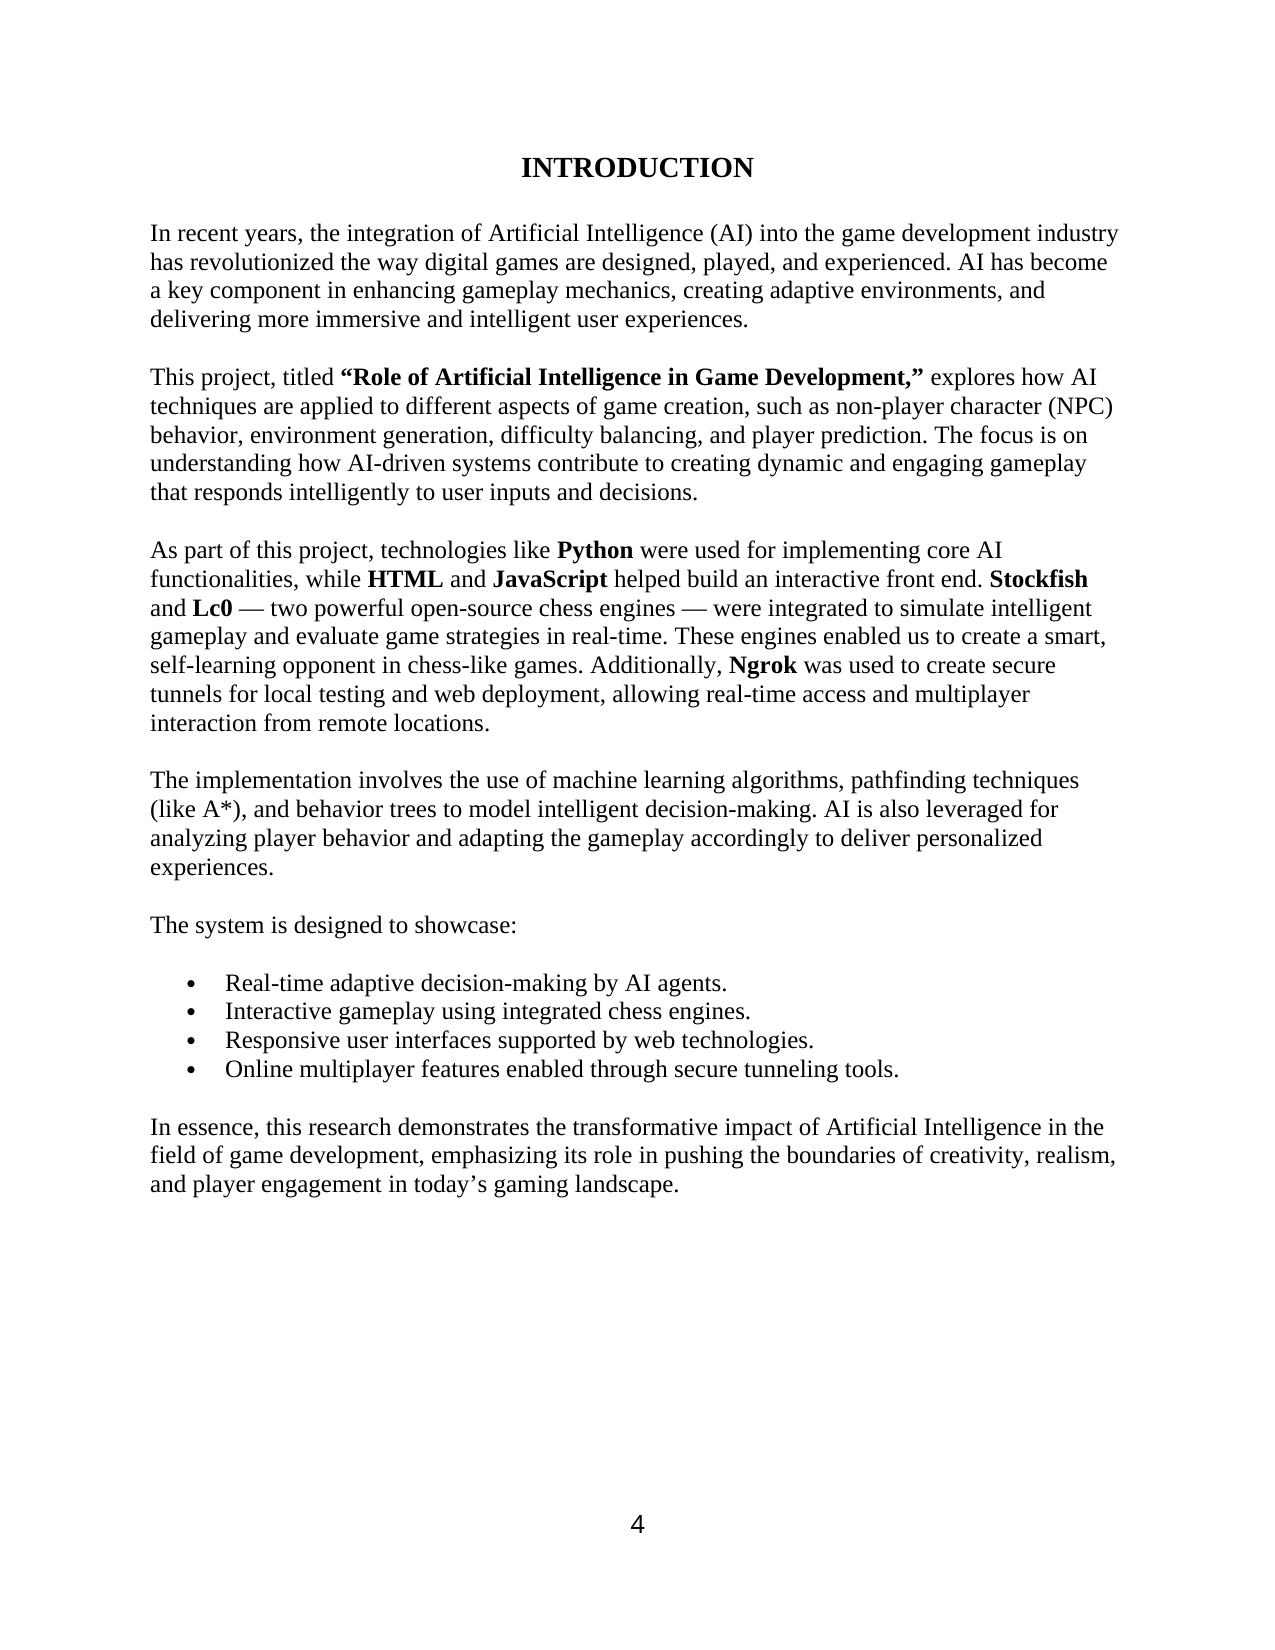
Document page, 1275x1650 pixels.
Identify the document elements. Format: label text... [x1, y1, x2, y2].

text In essence, this research demonstrates the transformative impact of Artificial Intelligence in the field of game development, emphasizing its role in pushing the boundaries of creativity, realism, and player engagement in today’s gaming landscape. [150, 1112, 1125, 1198]
text The implementation involves the use of machine learning algorithms, pathfinding techniques (like A*), and behavior trees to model intelligent decision-making. AI is also leveraged for analyzing player behavior and adapting the gameplay accordingly to deliver personalized experiences. [150, 766, 1125, 881]
list Online multiplayer features enabled through secure tunneling tools. [187, 1054, 1125, 1083]
text INTRODUCTION [150, 150, 1125, 183]
text This project, titled “Role of Artificial Intelligence in Game Development,” explores how AI techniques are applied to different aspects of game creation, such as non-player character (NPC) behavior, environment generation, difficulty balancing, and player prediction. The focus is on understanding how AI-driven systems contribute to creating dynamic and engaging gameplay that responds intelligently to user inputs and decisions. [150, 362, 1125, 506]
list Real-time adaptive decision-making by AI agents. [187, 968, 1125, 996]
text The system is designed to showcase: [150, 910, 1125, 938]
text As part of this project, technologies like Python were used for implementing core AI functionalities, while HTML and JavaScript helped build an interactive front end. Stockfish and Lc0 — two powerful open-source chess engines — were integrated to simulate intelligent gameplay and evaluate game strategies in real-time. These engines enabled us to create a smart, self-learning opponent in chess-like games. Additionally, Ngrok was used to create secure tunnels for local testing and web deployment, allowing real-time access and multiplayer interaction from remote locations. [150, 535, 1125, 736]
text In recent years, the integration of Artificial Intelligence (AI) into the game development industry has revolutionized the way digital games are designed, played, and experienced. AI has become a key component in enhancing gameplay mechanics, creating adaptive environments, and delivering more immersive and intelligent user experiences. [150, 218, 1125, 333]
list Responsive user interfaces supported by web technologies. [187, 1025, 1125, 1054]
list Interactive gameplay using integrated chess engines. [187, 996, 1125, 1025]
